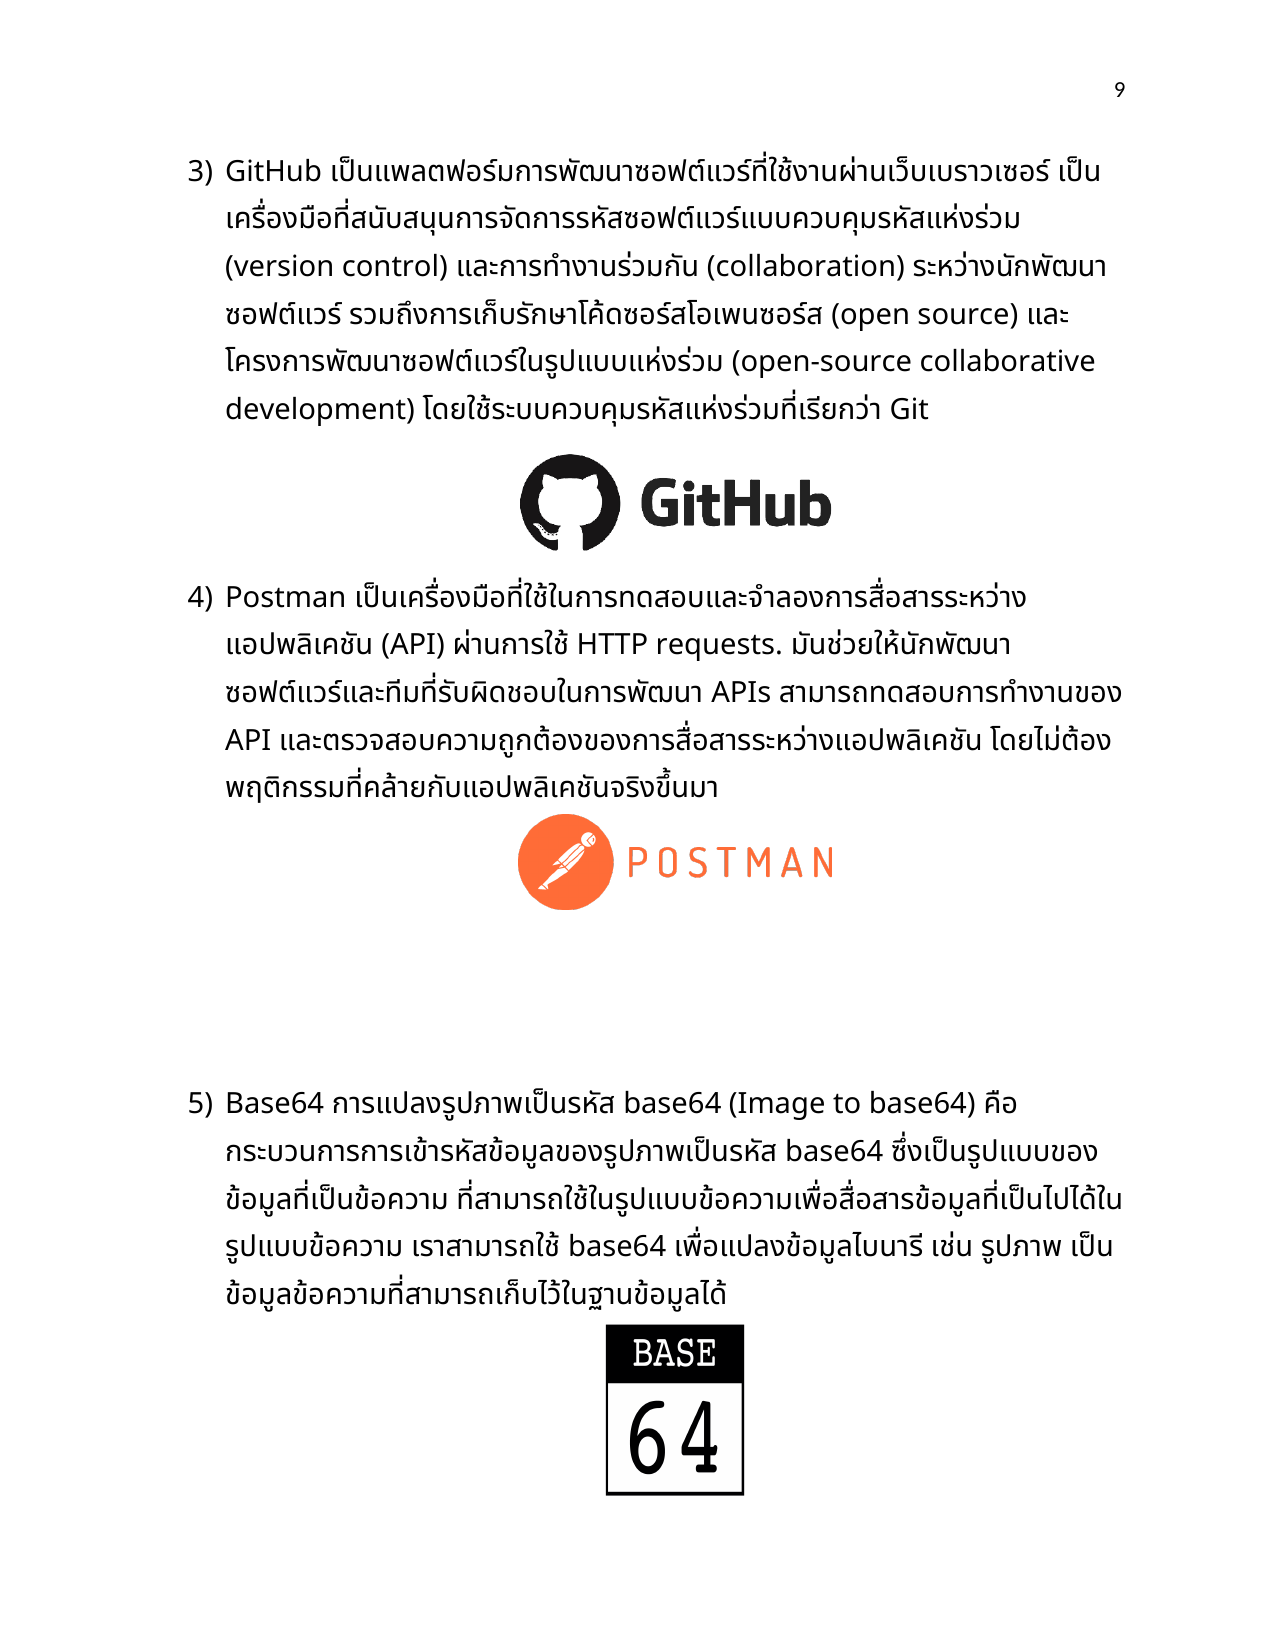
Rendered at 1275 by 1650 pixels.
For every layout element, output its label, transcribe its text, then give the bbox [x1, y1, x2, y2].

list Base64 การแปลงรูปภาพเป็นรหัส base64 (Image to base64) คือกระบวนการการเข้ารหัสข้อมูลของรูปภาพเป็นรหัส base64 ซึ่งเป็นรูปแบบของข้อมูลที่เป็นข้อความ ที่สามารถใช้ในรูปแบบข้อความเพื่อสื่อสารข้อมูลที่เป็นไปได้ในรูปแบบข้อความ เราสามารถใช้ base64 เพื่อแปลงข้อมูลไบนารี เช่น รูปภาพ เป็นข้อมูลข้อความที่สามารถเก็บไว้ในฐานข้อมูลได้ [187, 1083, 1125, 1317]
list Postman เป็นเครื่องมือที่ใช้ในการทดสอบและจำลองการสื่อสารระหว่างแอปพลิเคชัน (API) ผ่านการใช้ HTTP requests. มันช่วยให้นักพัฒนาซอฟต์แวร์และทีมที่รับผิดชอบในการพัฒนา APIs สามารถทดสอบการทำงานของ API และตรวจสอบความถูกต้องของการสื่อสารระหว่างแอปพลิเคชัน โดยไม่ต้องพฤติกรรมที่คล้ายกับแอปพลิเคชันจริงขึ้นมา [187, 576, 1125, 811]
picture [518, 814, 832, 910]
list GitHub เป็นแพลตฟอร์มการพัฒนาซอฟต์แวร์ที่ใช้งานผ่านเว็บเบราวเซอร์ เป็นเครื่องมือที่สนับสนุนการจัดการรหัสซอฟต์แวร์แบบควบคุมรหัสแห่งร่วม (version control) และการทำงานร่วมกัน (collaboration) ระหว่างนักพัฒนาซอฟต์แวร์ รวมถึงการเก็บรักษาโค้ดซอร์สโอเพนซอร์ส (open source) และโครงการพัฒนาซอฟต์แวร์ในรูปแบบแห่งร่วม (open-source collaborative development) โดยใช้ระบบควบคุมรหัสแห่งร่วมที่เรียกว่า Git [187, 150, 1125, 433]
picture [605, 1321, 745, 1500]
picture [505, 436, 846, 574]
